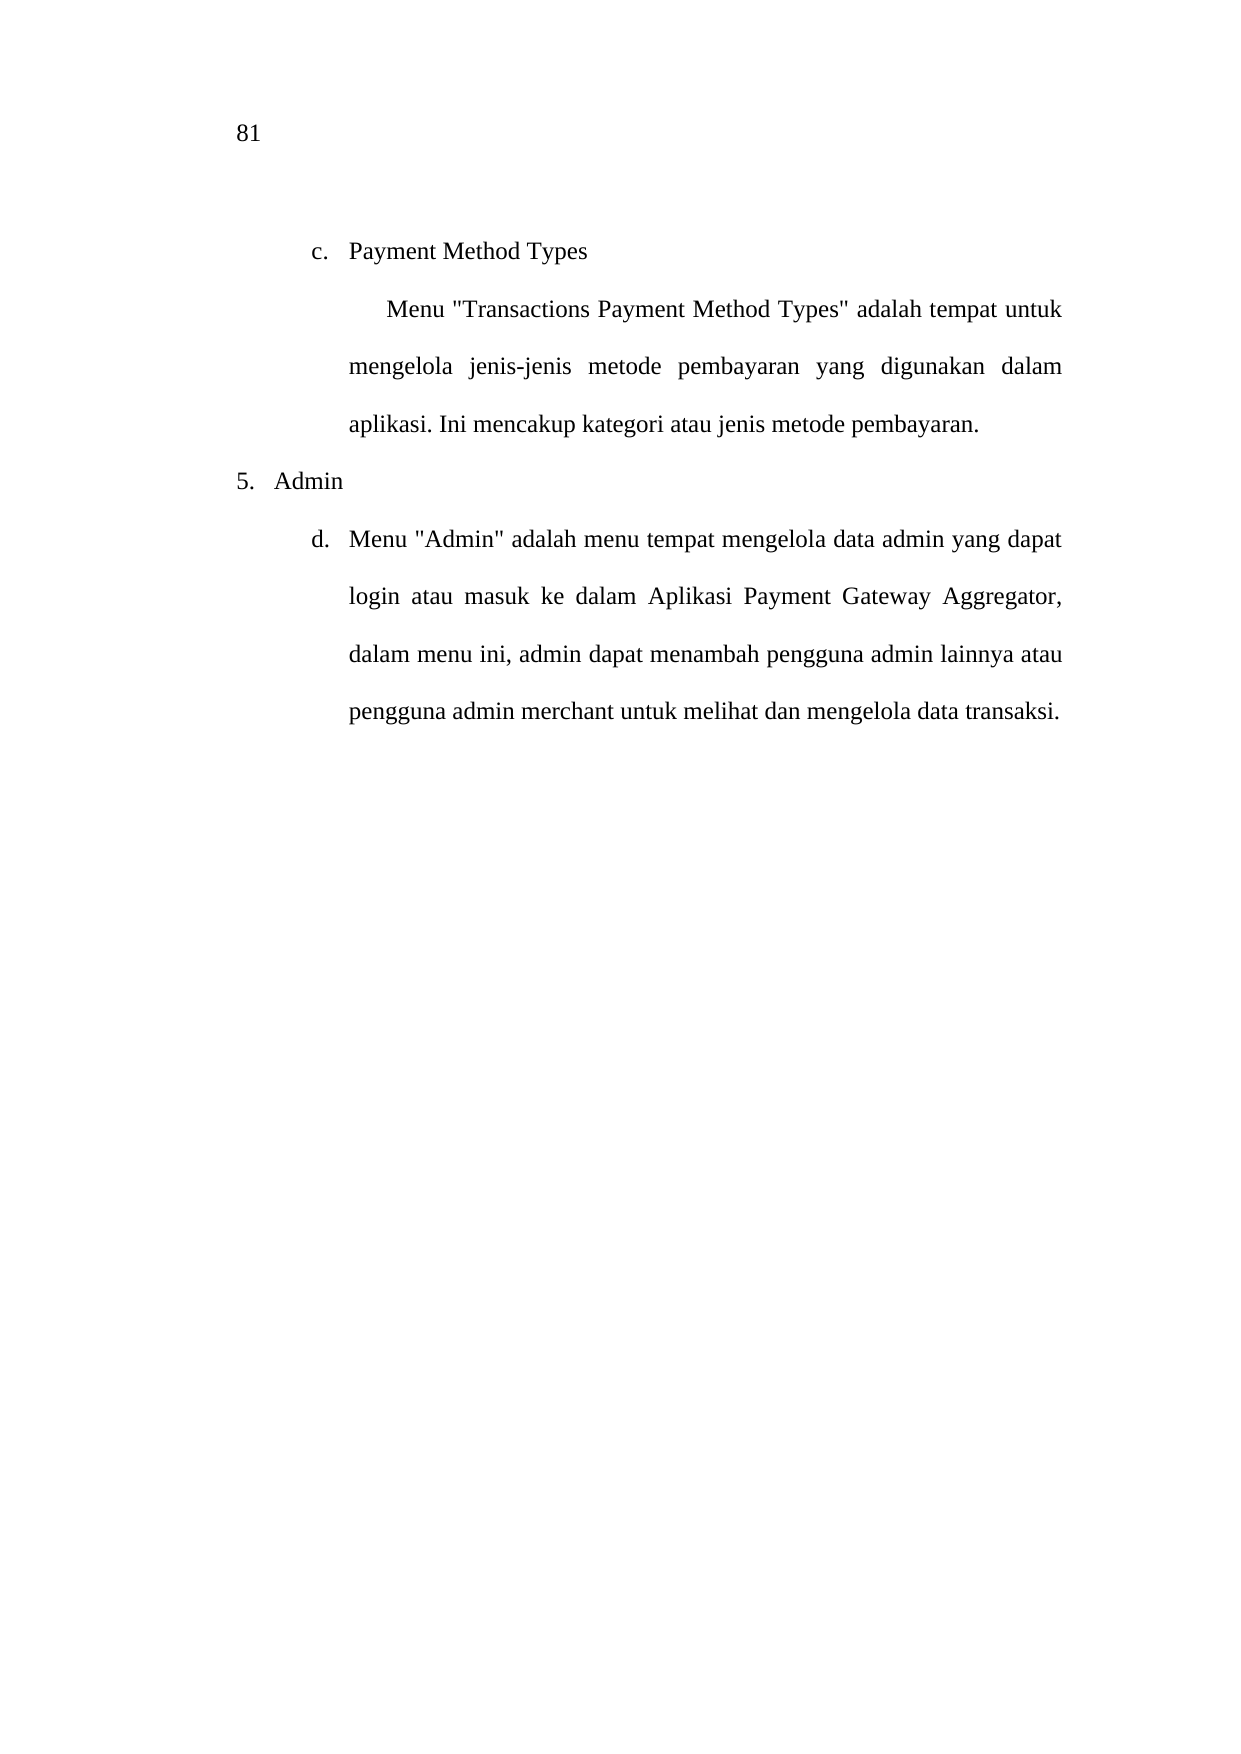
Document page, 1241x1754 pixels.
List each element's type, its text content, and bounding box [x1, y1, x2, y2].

list Payment Method Types [311, 236, 1063, 265]
list Menu "Admin" adalah menu tempat mengelola data admin yang dapat login atau masuk ke dalam Aplikasi Payment Gateway Aggregator, dalam menu ini, admin dapat menambah pengguna admin lainnya atau pengguna admin merchant untuk melihat dan mengelola data transaksi. [311, 524, 1063, 725]
list Menu "Transactions Payment Method Types" adalah tempat untuk mengelola jenis-jenis metode pembayaran yang digunakan dalam aplikasi. Ini mencakup kategori atau jenis metode pembayaran. [349, 294, 1063, 437]
list Admin [236, 466, 1063, 495]
